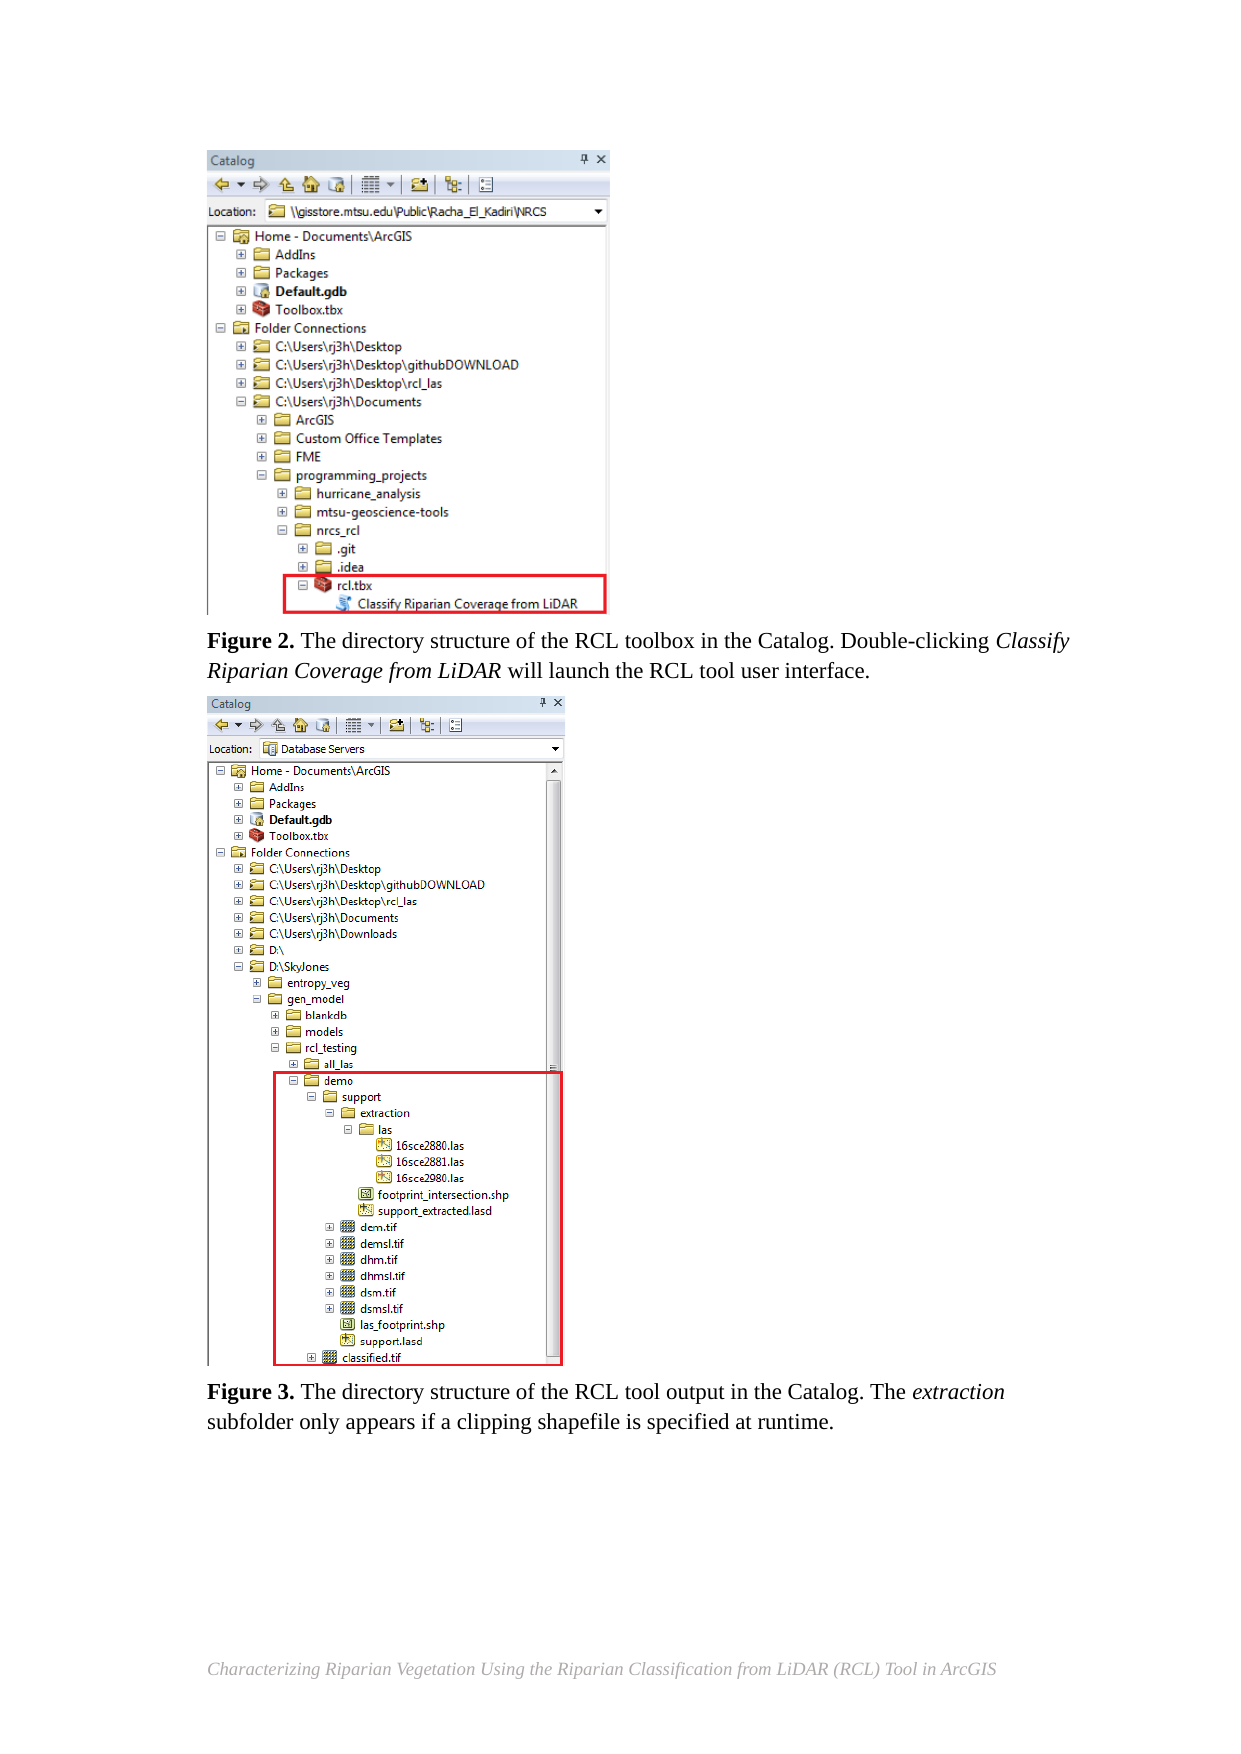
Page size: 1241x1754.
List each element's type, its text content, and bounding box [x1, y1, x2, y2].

text Figure 3. The directory structure of the RCL tool output in the Catalog. The extraction subfolder only appears if a clipping shapefile is specified at runtime. [207, 1378, 1090, 1434]
picture [206, 150, 610, 615]
picture [206, 696, 566, 1366]
text Figure 2. The directory structure of the RCL toolbox in the Catalog. Double-clicking Classify Riparian Coverage from LiDAR will launch the RCL tool user interface. [207, 627, 1090, 684]
